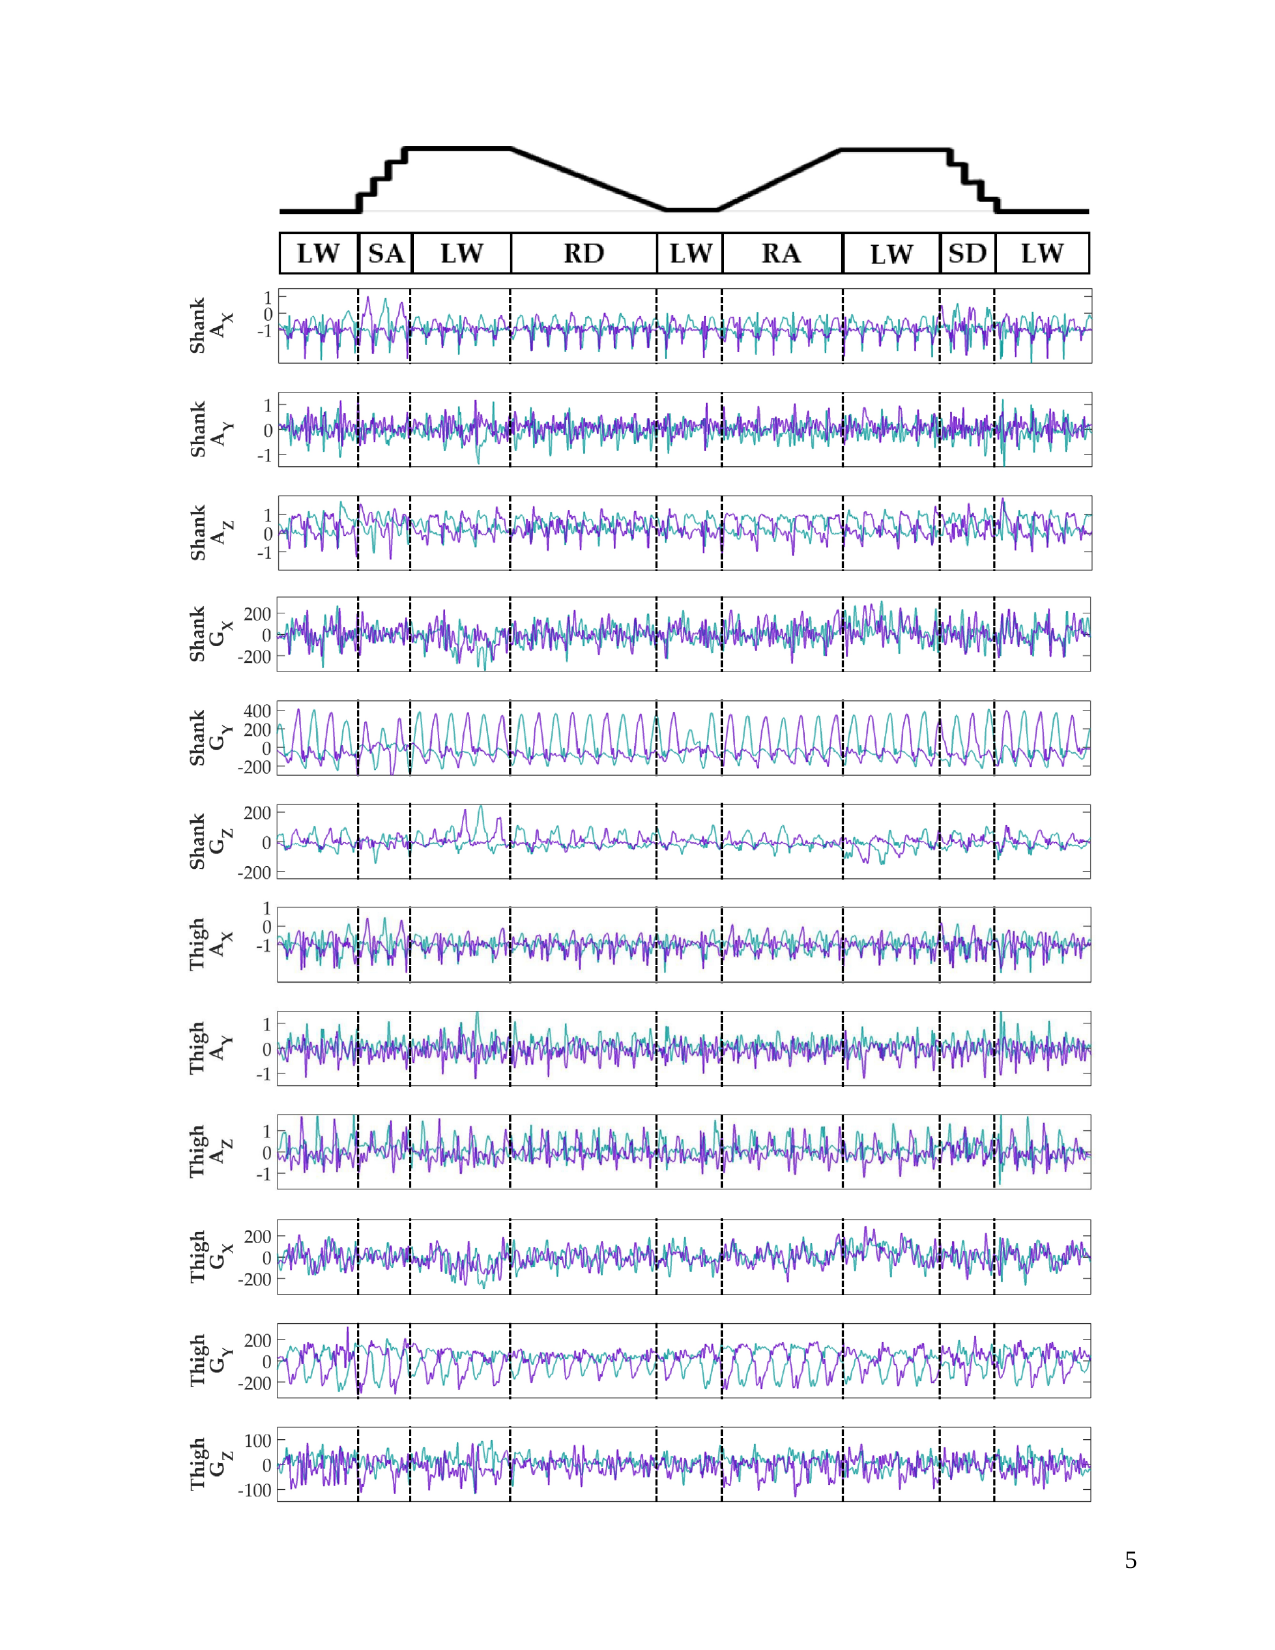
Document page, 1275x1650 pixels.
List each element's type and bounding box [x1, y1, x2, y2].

picture [177, 141, 1108, 1514]
